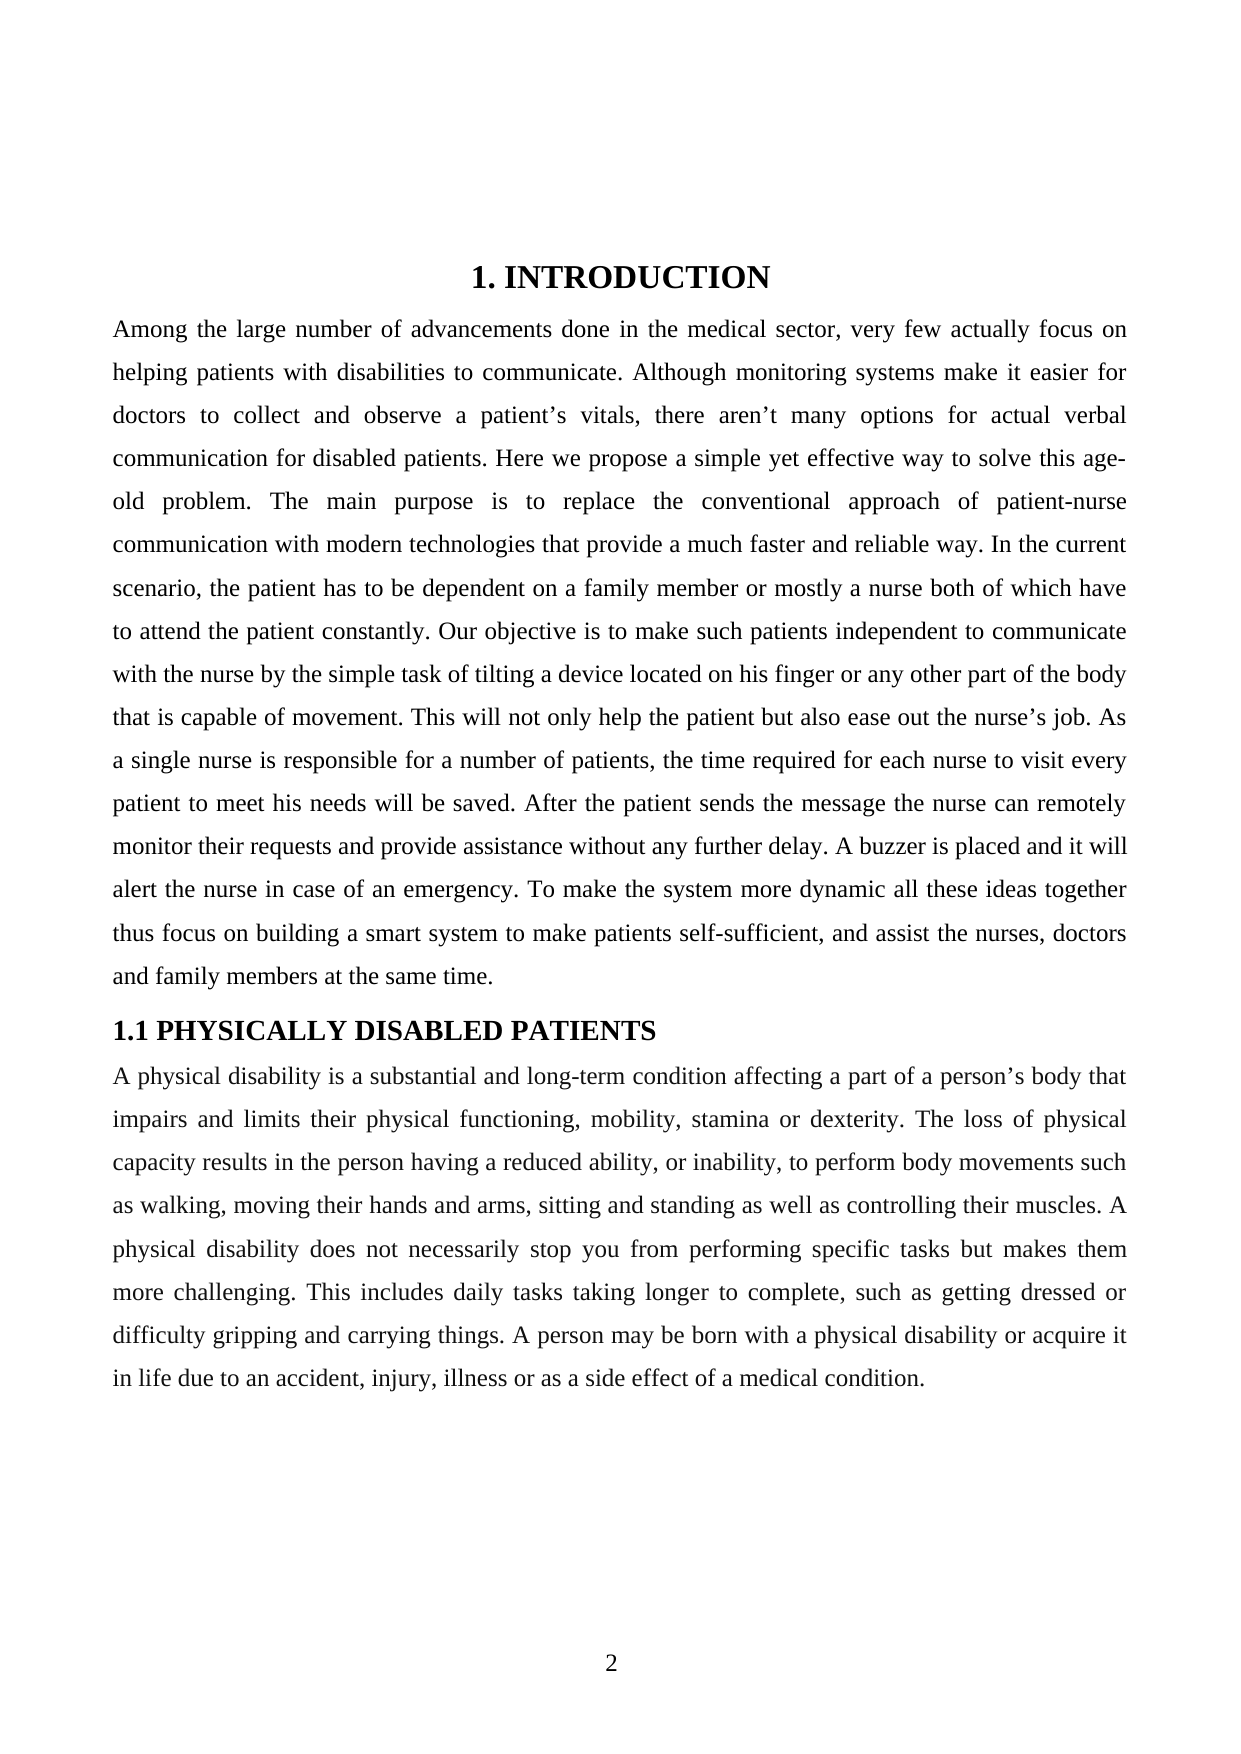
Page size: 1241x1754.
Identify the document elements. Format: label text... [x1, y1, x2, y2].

text A physical disability is a substantial and long-term condition affecting a part of a person’s body that impairs and limits their physical functioning, mobility, stamina or dexterity. The loss of physical capacity results in the person having a reduced ability, or inability, to perform body movements such as walking, moving their hands and arms, sitting and standing as well as controlling their muscles. A physical disability does not necessarily stop you from performing specific tasks but makes them more challenging. This includes daily tasks taking longer to complete, such as getting dressed or difficulty gripping and carrying things. A person may be born with a physical disability or acquire it in life due to an accident, injury, illness or as a side effect of a medical condition. [112, 1061, 1128, 1392]
subtitle 1.1 PHYSICALLY DISABLED PATIENTS [112, 1013, 1128, 1047]
text Among the large number of advancements done in the medical sector, very few actually focus on helping patients with disabilities to communicate. Although monitoring systems make it easier for doctors to collect and observe a patient’s vitals, there aren’t many options for actual verbal communication for disabled patients. Here we propose a simple yet effective way to solve this age-old problem. The main purpose is to replace the conventional approach of patient-nurse communication with modern technologies that provide a much faster and reliable way. In the current scenario, the patient has to be dependent on a family member or mostly a nurse both of which have to attend the patient constantly. Our objective is to make such patients independent to communicate with the nurse by the simple task of tilting a device located on his finger or any other part of the body that is capable of movement. This will not only help the patient but also ease out the nurse’s job. As a single nurse is responsible for a number of patients, the time required for each nurse to visit every patient to meet his needs will be saved. After the patient sends the message the nurse can remotely monitor their requests and provide assistance without any further delay. A buzzer is placed and it will alert the nurse in case of an emergency. To make the system more dynamic all these ideas together thus focus on building a smart system to make patients self-sufficient, and assist the nurses, doctors and family members at the same time. [112, 314, 1128, 989]
subtitle 1. INTRODUCTION [126, 258, 1115, 296]
